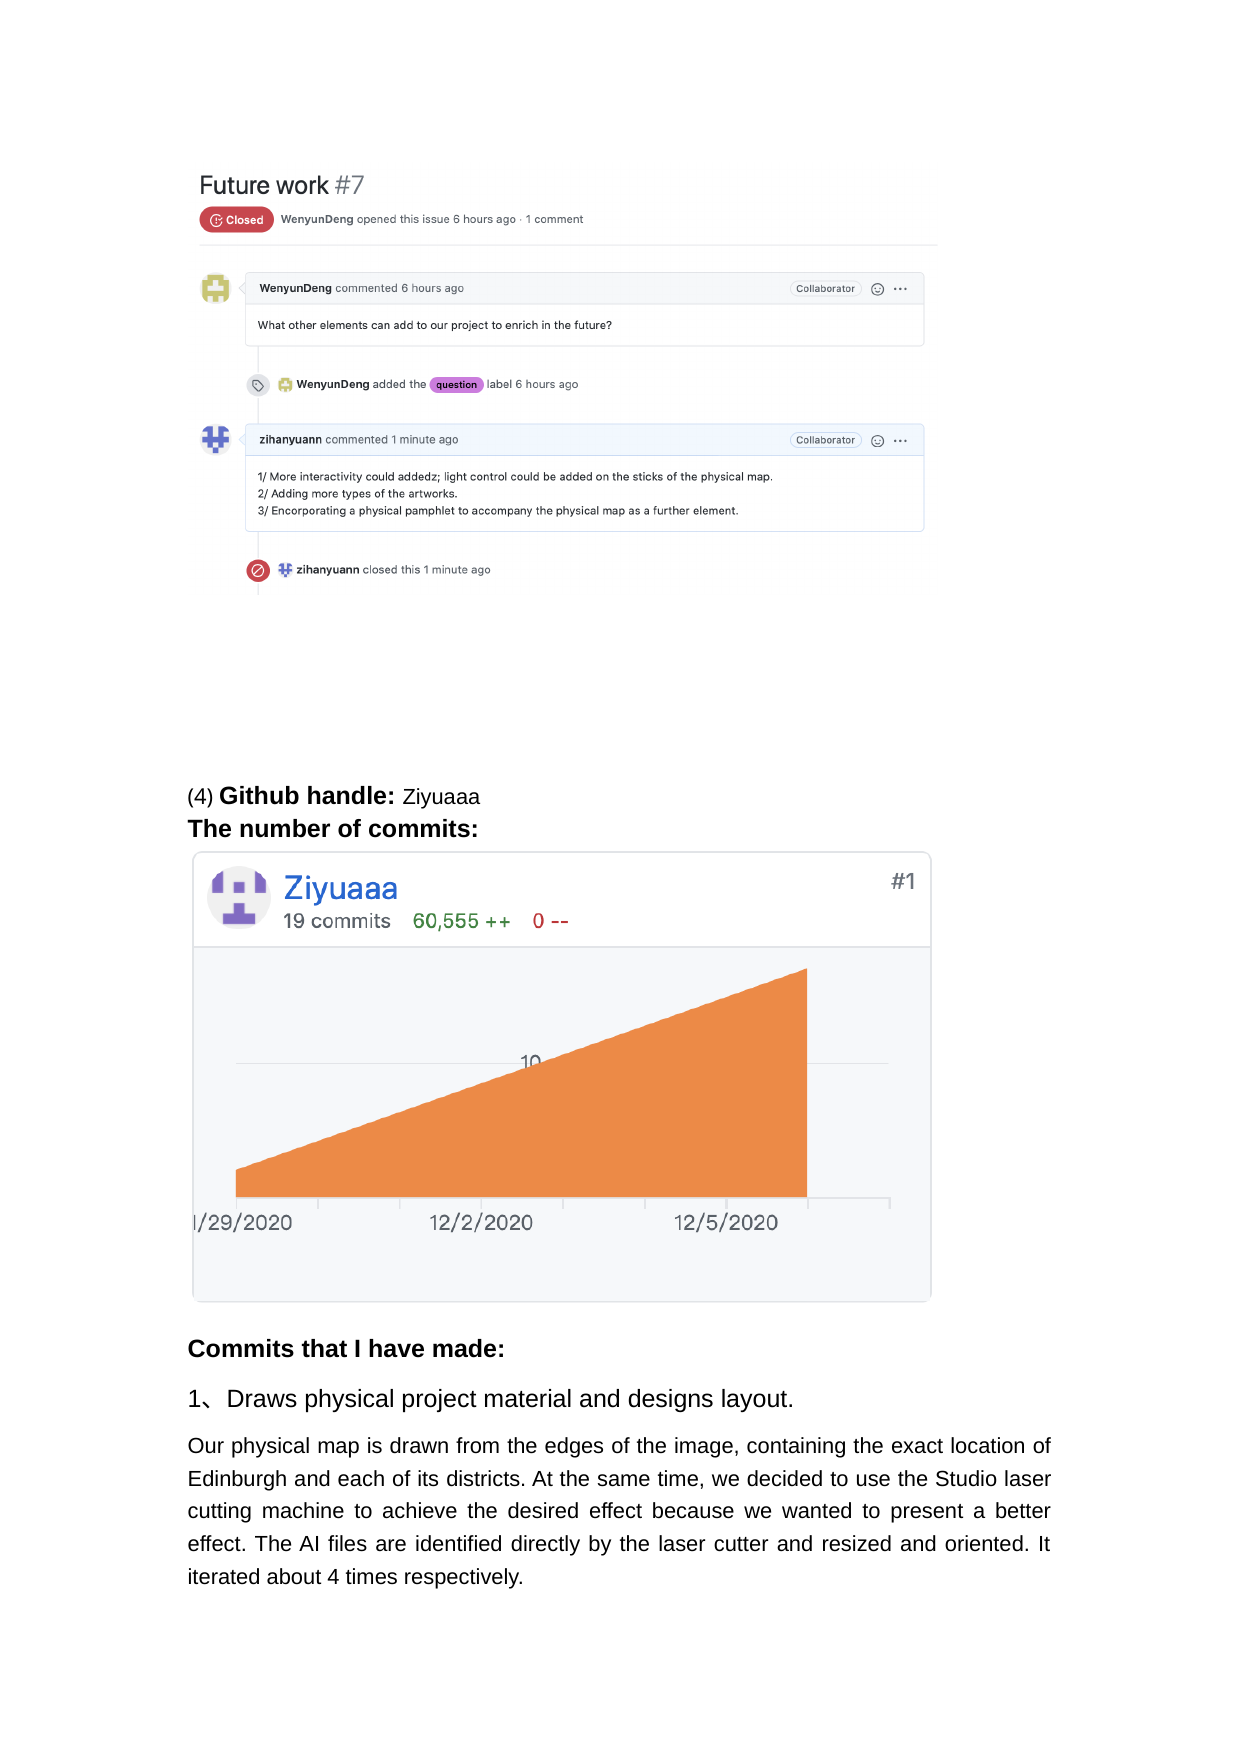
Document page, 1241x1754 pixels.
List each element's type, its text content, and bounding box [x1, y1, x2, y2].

text 1、Draws physical project material and designs layout. [187, 1364, 1053, 1429]
text The number of commits: [187, 812, 1053, 844]
picture [187, 844, 938, 1307]
picture [187, 162, 938, 595]
text Our physical map is drawn from the edges of the image, containing the exact location of Edinburgh and each of its districts. At the same time, we decided to use the Studio laser cutting machine to achieve the desired effect because we wanted to present a better effect. The AI files are identified directly by the laser cutter and resized and oriented. It iterated about 4 times respectively. [187, 1429, 1053, 1592]
text (4) Github handle: Ziyuaaa [187, 747, 1053, 812]
text Commits that I have made: [187, 1332, 1053, 1364]
